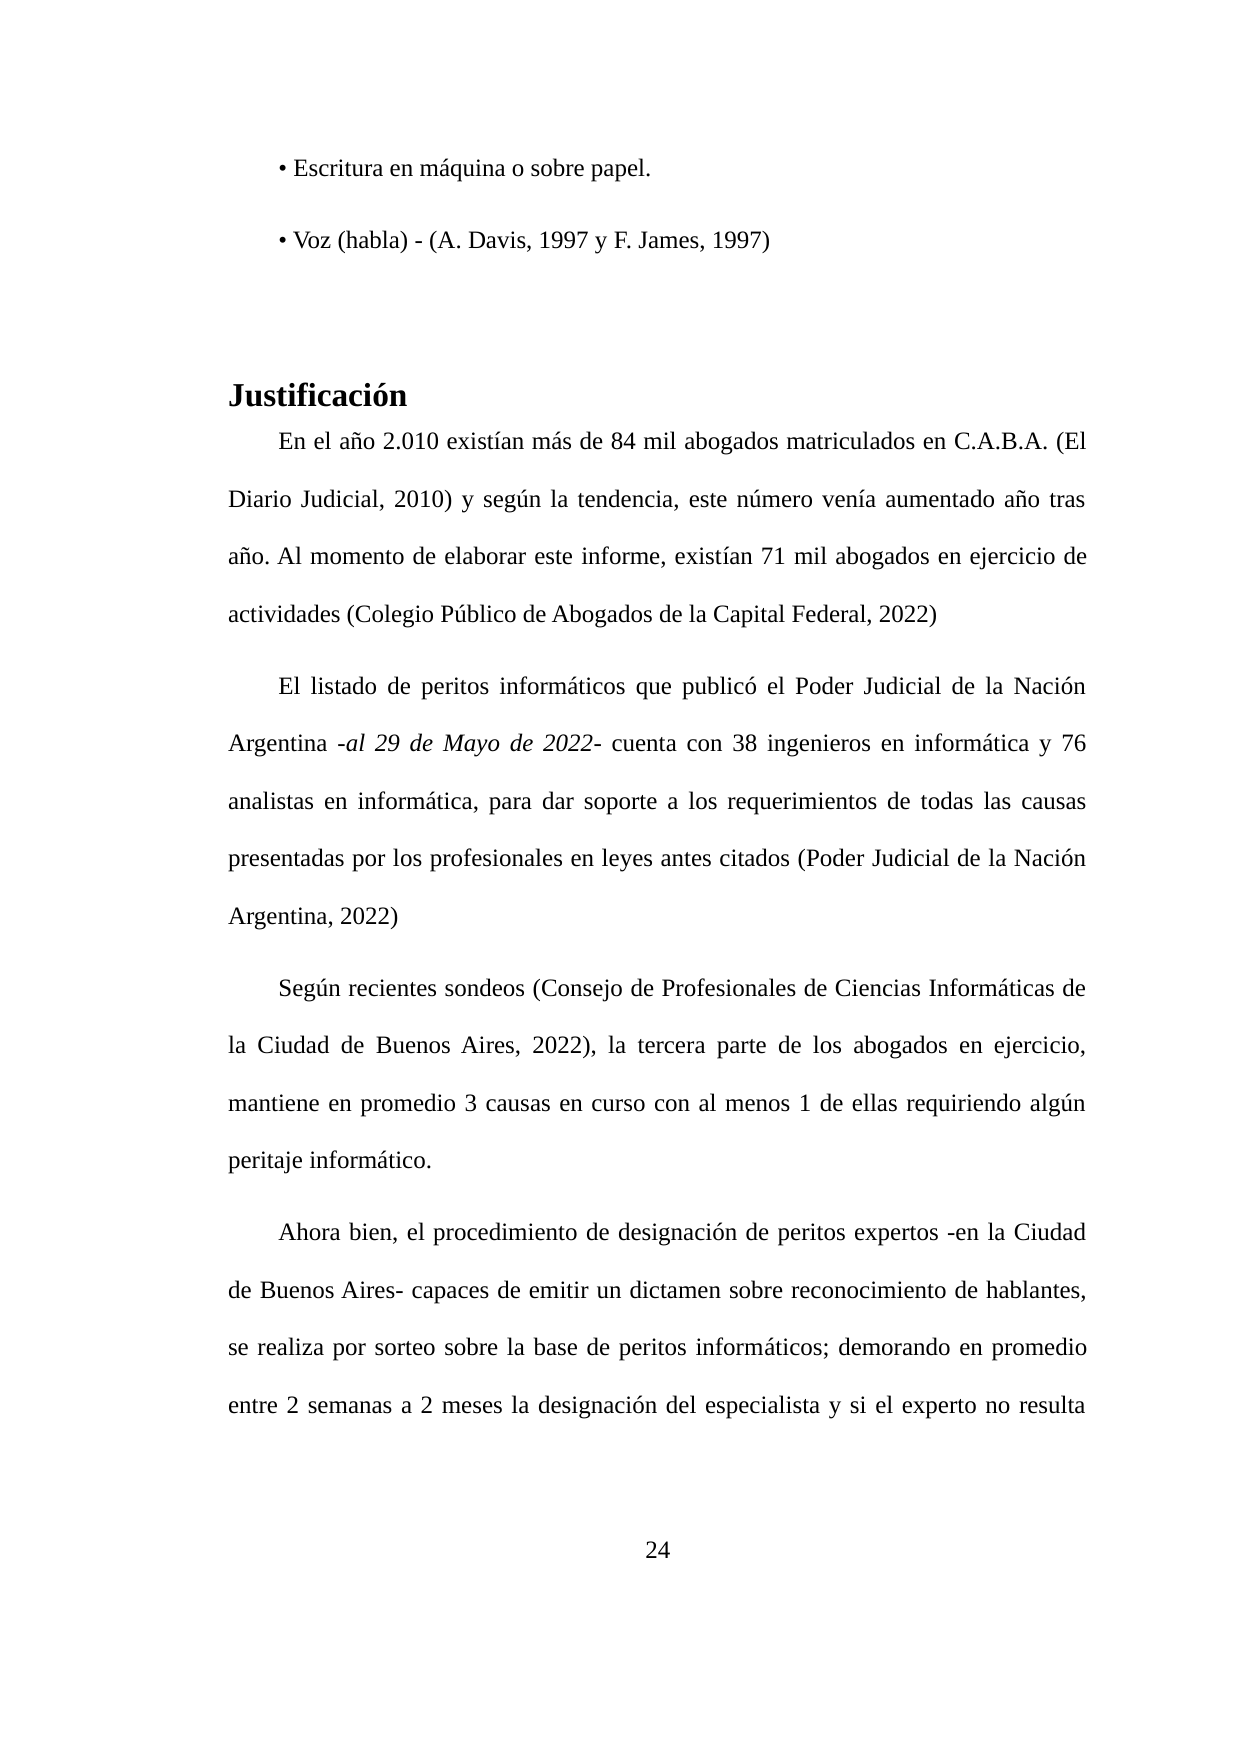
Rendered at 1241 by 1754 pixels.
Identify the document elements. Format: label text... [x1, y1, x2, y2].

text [228, 1217, 1087, 1419]
text • Escritura en máquina o sobre papel. [228, 153, 1087, 182]
text El listado de peritos informáticos que publicó el Poder Judicial de la Nación Argentina -al 29 de Mayo de 2022- cuenta con 38 ingenieros en informática y 76 analistas en informática, para dar soporte a los requerimientos de todas las causas presentadas por los profesionales en leyes antes citados (Poder Judicial de la Nación Argentina, 2022) [228, 671, 1087, 929]
subtitle Justificación [228, 375, 1087, 414]
text • Voz (habla) - (A. Davis, 1997 y F. James, 1997) [228, 225, 1087, 254]
text En el año 2.010 existían más de 84 mil abogados matriculados en C.A.B.A. (El Diario Judicial, 2010) y según la tendencia, este número venía aumentado año tras año. Al momento de elaborar este informe, existían 71 mil abogados en ejercicio de actividades (Colegio Público de Abogados de la Capital Federal, 2022) [228, 426, 1087, 627]
text Según recientes sondeos (Consejo de Profesionales de Ciencias Informáticas de la Ciudad de Buenos Aires, 2022), la tercera parte de los abogados en ejercicio, mantiene en promedio 3 causas en curso con al menos 1 de ellas requiriendo algún peritaje informático. [228, 973, 1087, 1174]
